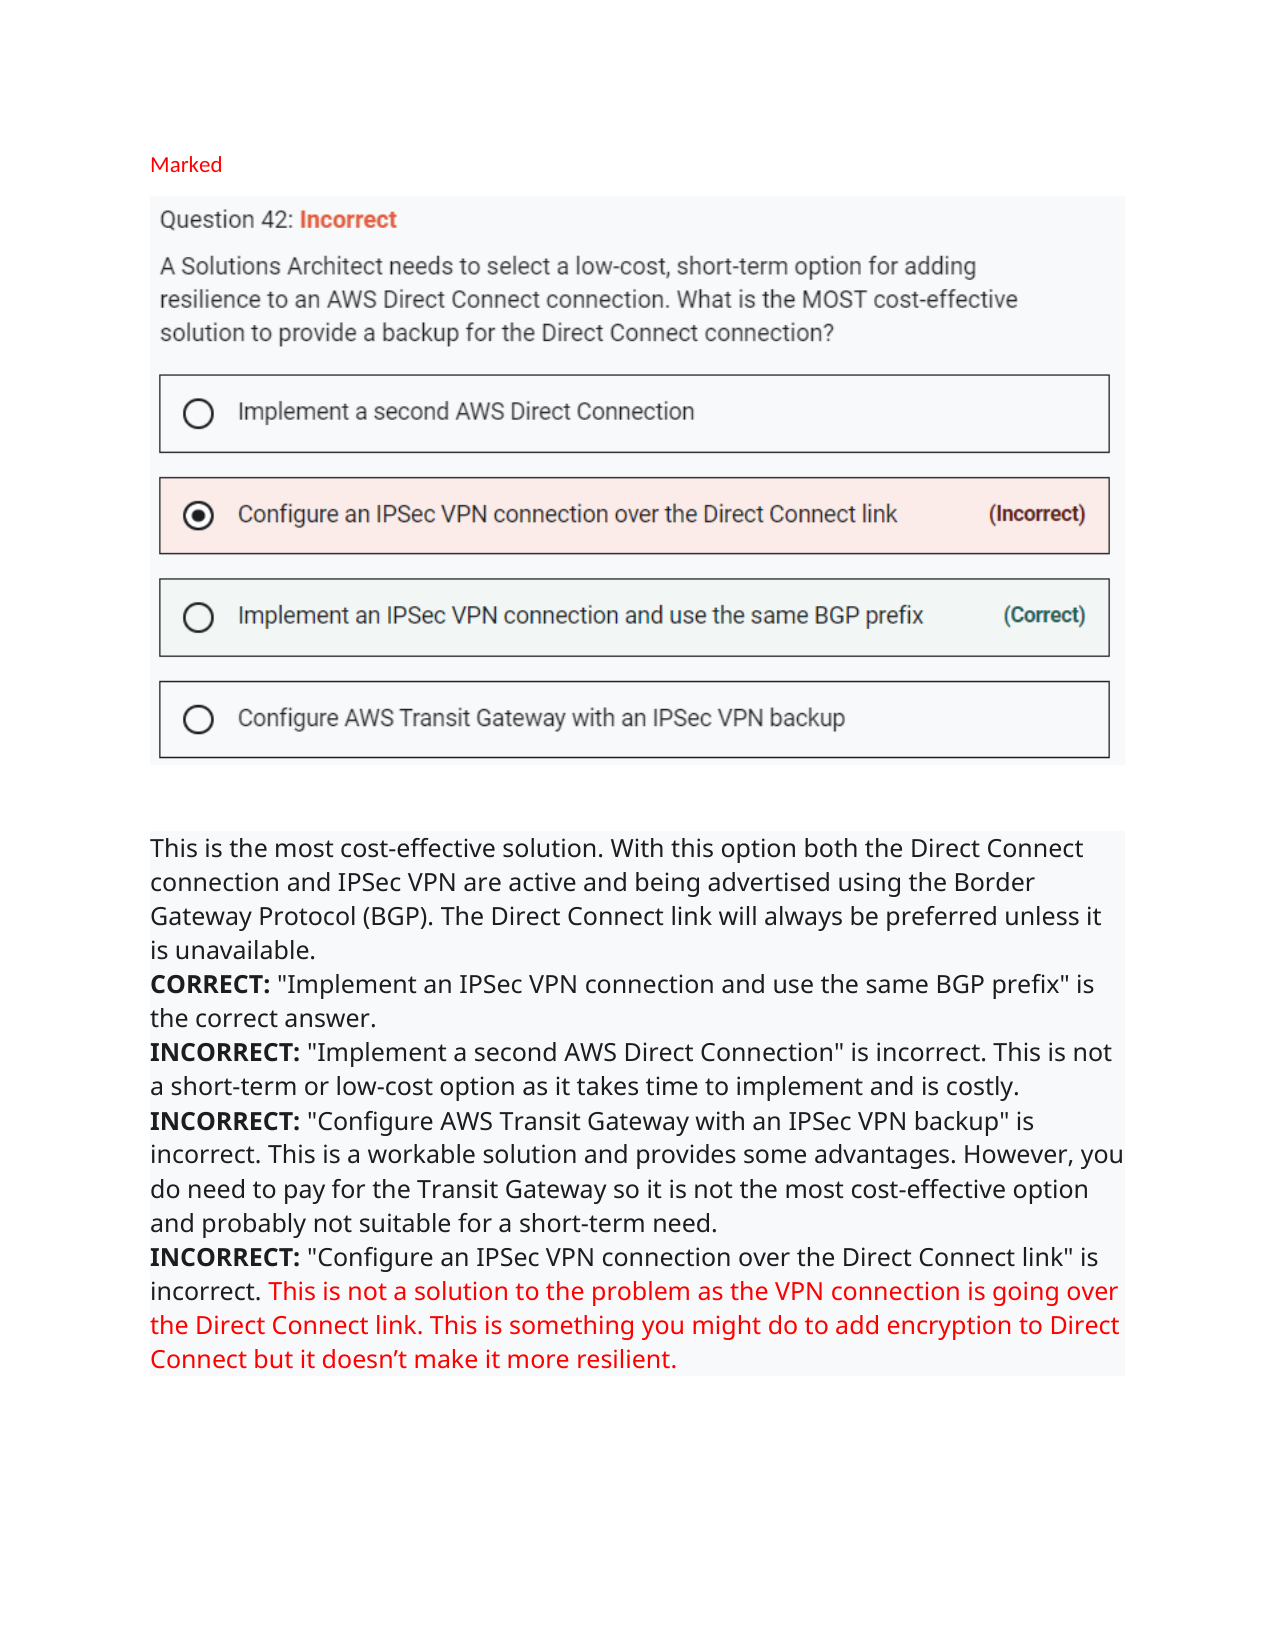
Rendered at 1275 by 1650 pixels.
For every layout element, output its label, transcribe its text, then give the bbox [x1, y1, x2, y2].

picture [150, 196, 1125, 765]
text INCORRECT: "Implement a second AWS Direct Connection" is incorrect. This is not a short-term or low-cost option as it takes time to implement and is costly. [150, 1035, 1125, 1103]
text This is the most cost-effective solution. With this option both the Direct Connect connection and IPSec VPN are active and being advertised using the Border Gateway Protocol (BGP). The Direct Connect link will always be preferred unless it is unavailable. [150, 831, 1125, 967]
text INCORRECT: "Configure an IPSec VPN connection over the Direct Connect link" is incorrect. This is not a solution to the problem as the VPN connection is going over the Direct Connect link. This is something you might do to add encryption to Direct Connect but it doesn’t make it more resilient. [150, 1239, 1125, 1376]
text Marked [150, 150, 1125, 178]
text INCORRECT: "Configure AWS Transit Gateway with an IPSec VPN backup" is incorrect. This is a workable solution and provides some advantages. However, you do need to pay for the Transit Gateway so it is not the most cost-effective option and probably not suitable for a short-term need. [150, 1103, 1125, 1239]
text CORRECT: "Implement an IPSec VPN connection and use the same BGP prefix" is the correct answer. [150, 967, 1125, 1035]
